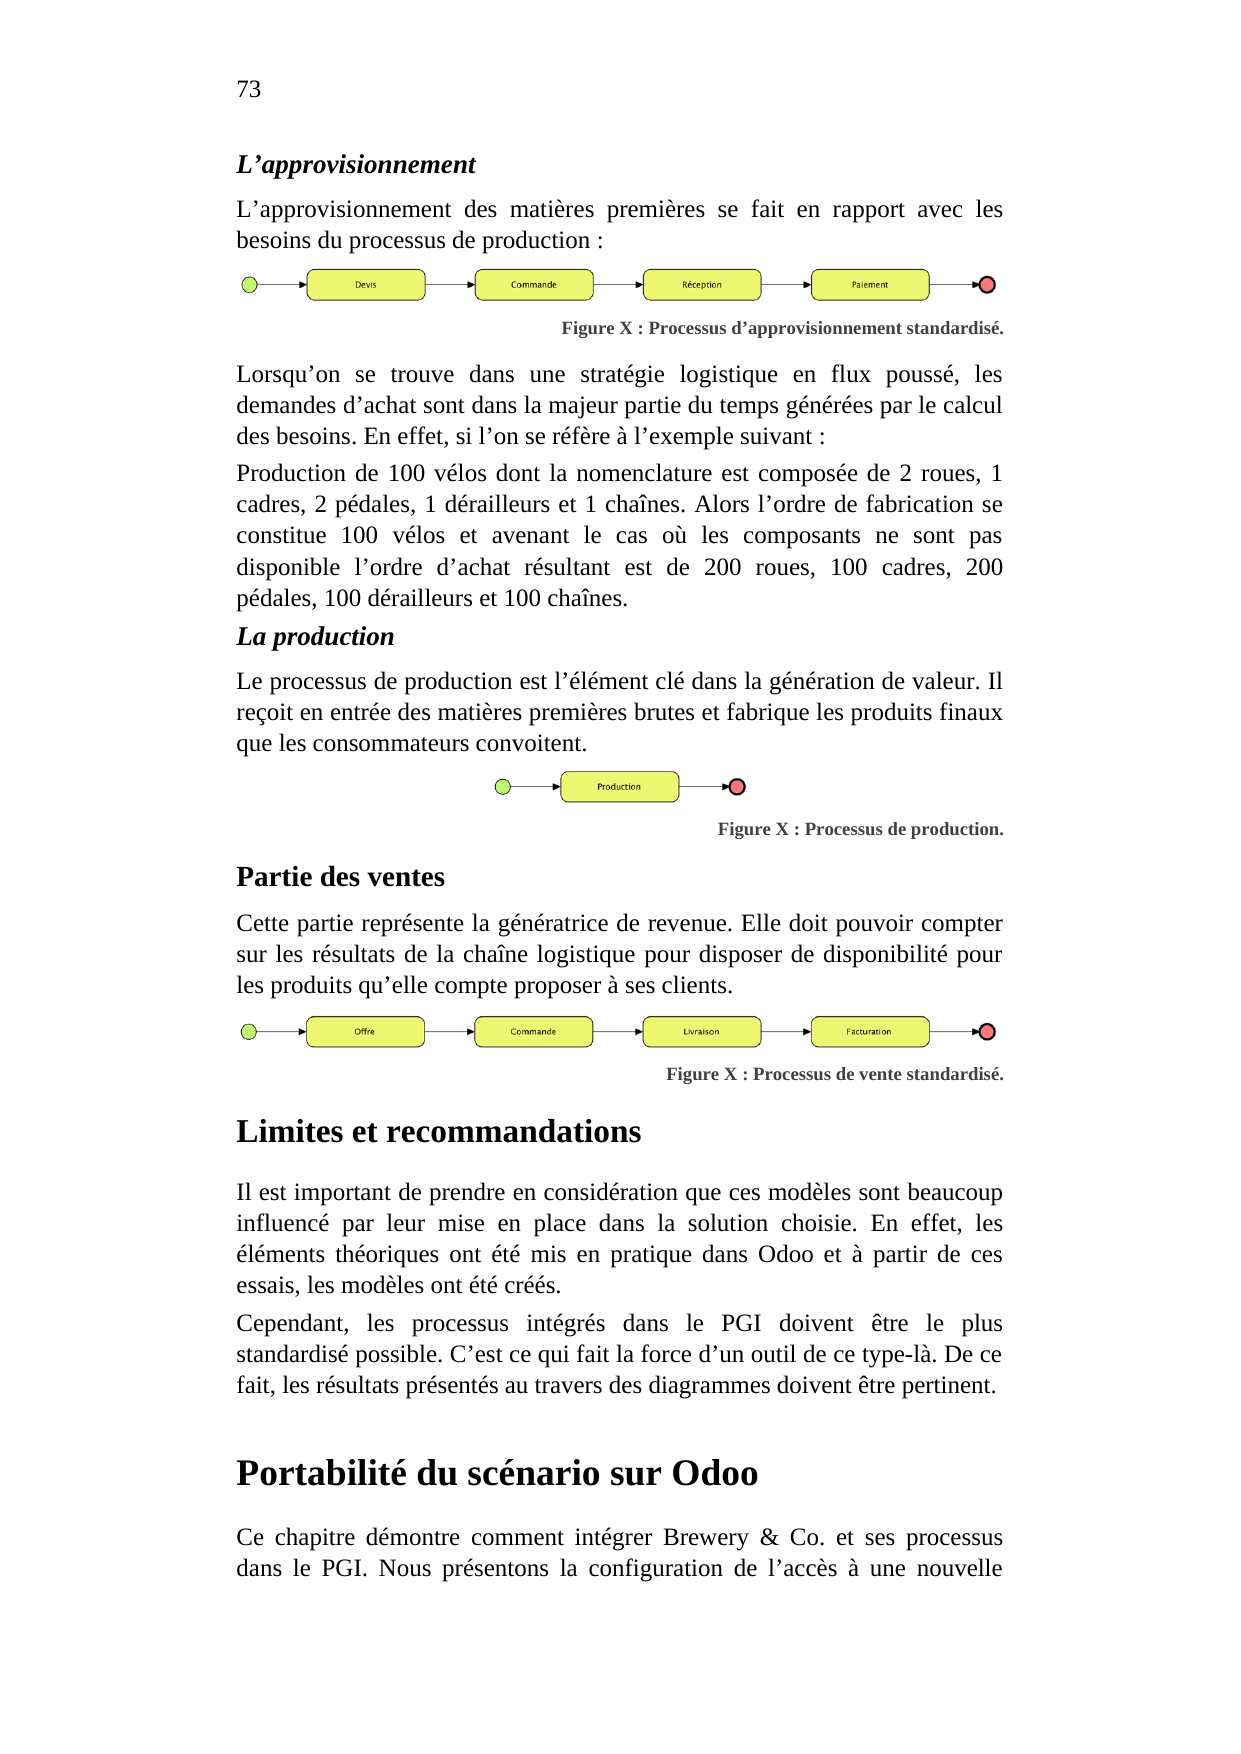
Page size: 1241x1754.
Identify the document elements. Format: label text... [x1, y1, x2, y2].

text L’approvisionnement [236, 148, 1004, 179]
picture [490, 765, 750, 809]
text La production [236, 620, 1004, 651]
text Limites et recommandations [236, 1111, 1004, 1149]
text Partie des ventes [236, 859, 1004, 893]
text Le processus de production est l’élément clé dans la génération de valeur. Il reçoit en entrée des matières premières brutes et fabrique les produits finaux que les consommateurs convoitent. [236, 666, 1004, 757]
text Figure X : Processus de vente standardisé. [236, 1063, 1004, 1084]
text Portabilité du scénario sur Odoo [236, 1451, 1004, 1494]
text Il est important de prendre en considération que ces modèles sont beaucoup influencé par leur mise en place dans la solution choisie. En effet, les éléments théoriques ont été mis en pratique dans Odoo et à partir de ces essais, les modèles ont été créés. [236, 1177, 1004, 1299]
text Cependant, les processus intégrés dans le PGI doivent être le plus standardisé possible. C’est ce qui fait la force d’un outil de ce type-là. De ce fait, les résultats présentés au travers des diagrammes doivent être pertinent. [236, 1308, 1004, 1398]
text Figure X : Processus d’approvisionnement standardisé. [236, 317, 1004, 339]
text L’approvisionnement des matières premières se fait en rapport avec les besoins du processus de production : [236, 194, 1004, 253]
picture [236, 262, 1004, 309]
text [236, 1522, 1004, 1582]
text Lorsqu’on se trouve dans une stratégie logistique en flux poussé, les demandes d’achat sont dans la majeur partie du temps générées par le calcul des besoins. En effet, si l’on se réfère à l’exemple suivant : [236, 359, 1004, 450]
text Production de 100 vélos dont la nomenclature est composée de 2 roues, 1 cadres, 2 pédales, 1 dérailleurs et 1 chaînes. Alors l’ordre de fabrication se constitue 100 vélos et avenant le cas où les composants ne sont pas disponible l’ordre d’achat résultant est de 200 roues, 100 cadres, 200 pédales, 100 dérailleurs et 100 chaînes. [236, 458, 1004, 611]
picture [236, 1007, 1004, 1054]
text Cette partie représente la génératrice de revenue. Elle doit pouvoir compter sur les résultats de la chaîne logistique pour disposer de disponibilité pour les produits qu’elle compte proposer à ses clients. [236, 908, 1004, 999]
text Figure X : Processus de production. [236, 817, 1004, 839]
